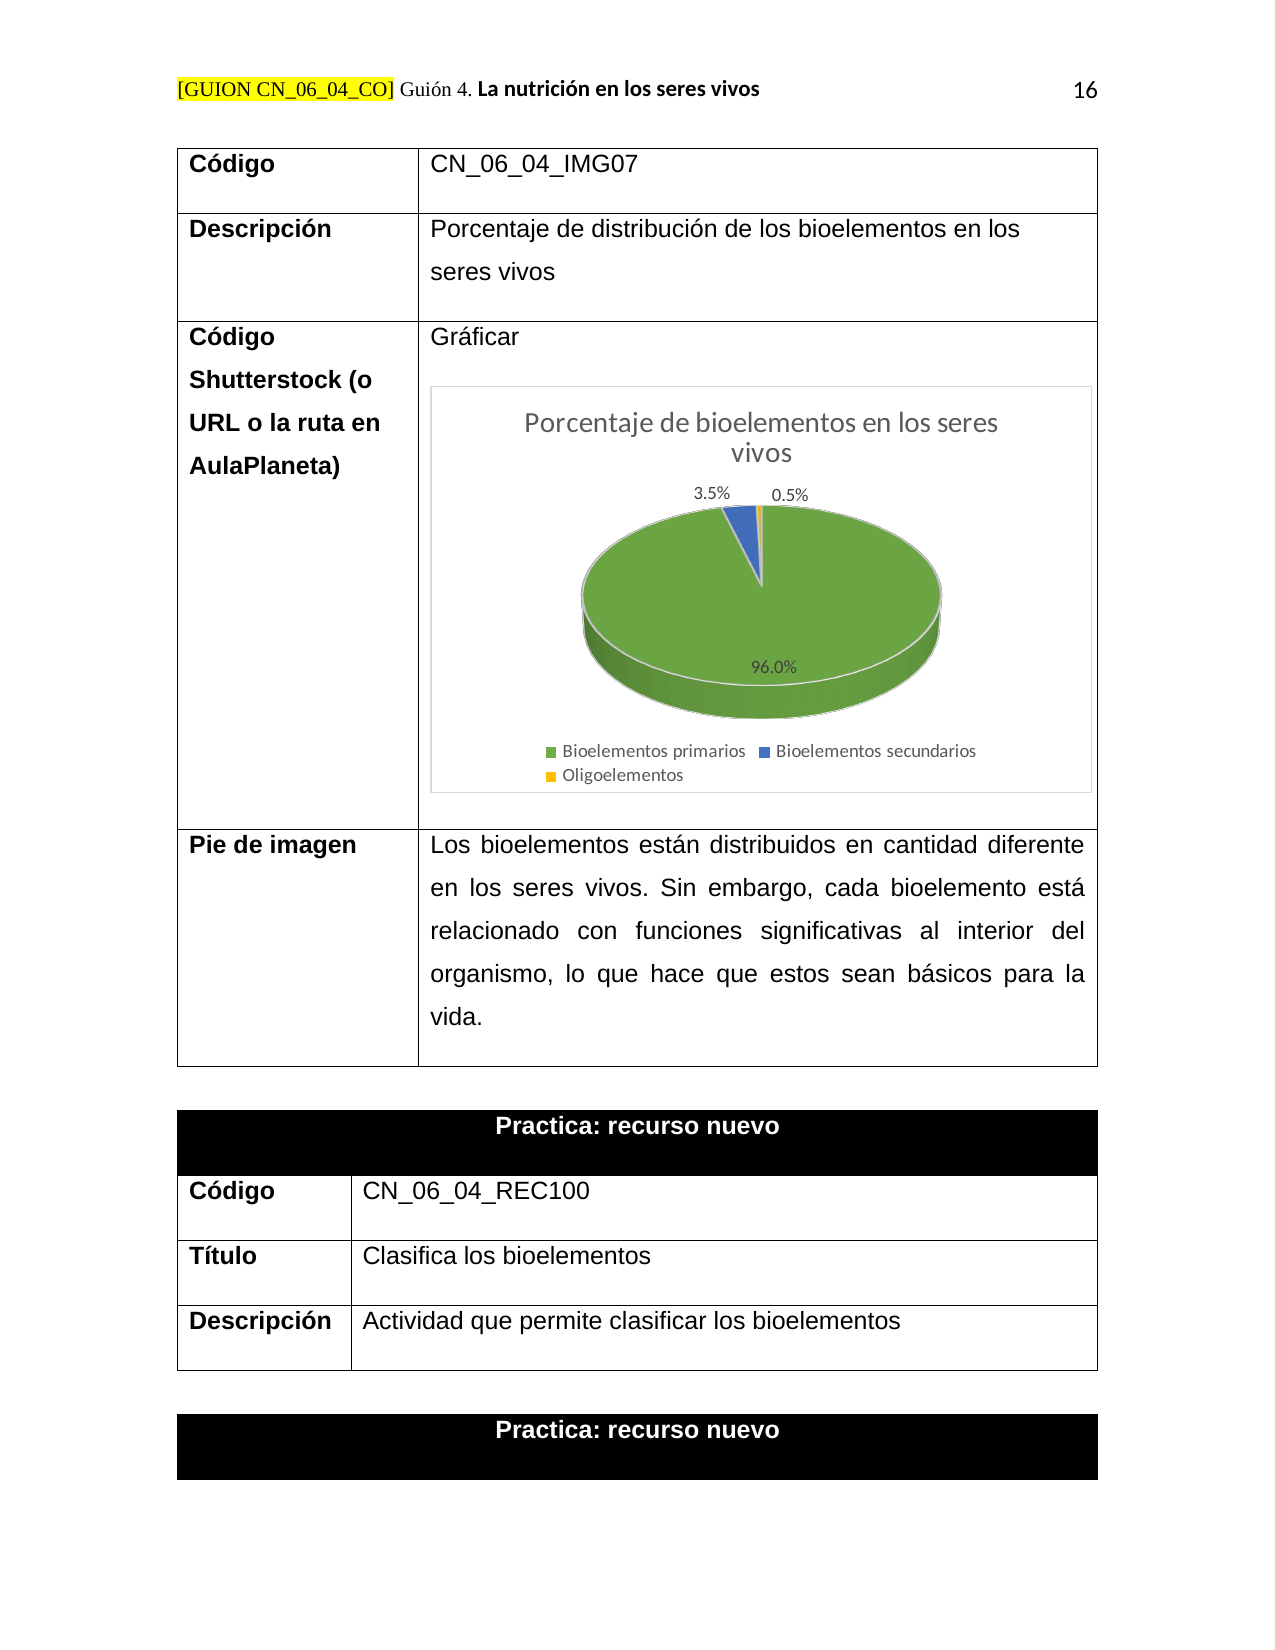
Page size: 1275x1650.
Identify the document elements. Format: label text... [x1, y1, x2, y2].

table_cell Los bioelementos están distribuidos en cantidad diferente en los seres vivos. Sin embargo, cada bioelemento está relacionado con funciones significativas al interior del organismo, lo que hace que estos sean básicos para la vida. [419, 830, 1097, 1066]
table_cell Actividad que permite clasificar los bioelementos [352, 1306, 1097, 1370]
table_cell Descripción [178, 214, 418, 321]
table_cell CN_06_04_REC100 [352, 1176, 1097, 1240]
table_cell CN_06_04_IMG07 [419, 149, 1097, 212]
table_cell Clasifica los bioelementos [352, 1241, 1097, 1305]
table_cell Código [178, 1176, 351, 1240]
table_cell Descripción [178, 1306, 351, 1370]
table_cell Porcentaje de distribución de los bioelementos en los seres vivos [419, 214, 1097, 321]
table_cell Código Shutterstock (o URL o la ruta en AulaPlaneta) [178, 322, 418, 829]
table_cell Pie de imagen [178, 830, 418, 1066]
table_cell Gráficar [419, 322, 1097, 829]
table_header Practica: recurso nuevo [178, 1111, 1097, 1175]
table_cell Código [178, 149, 418, 212]
table_cell Título [178, 1241, 351, 1305]
table_header Practica: recurso nuevo [178, 1415, 1097, 1479]
